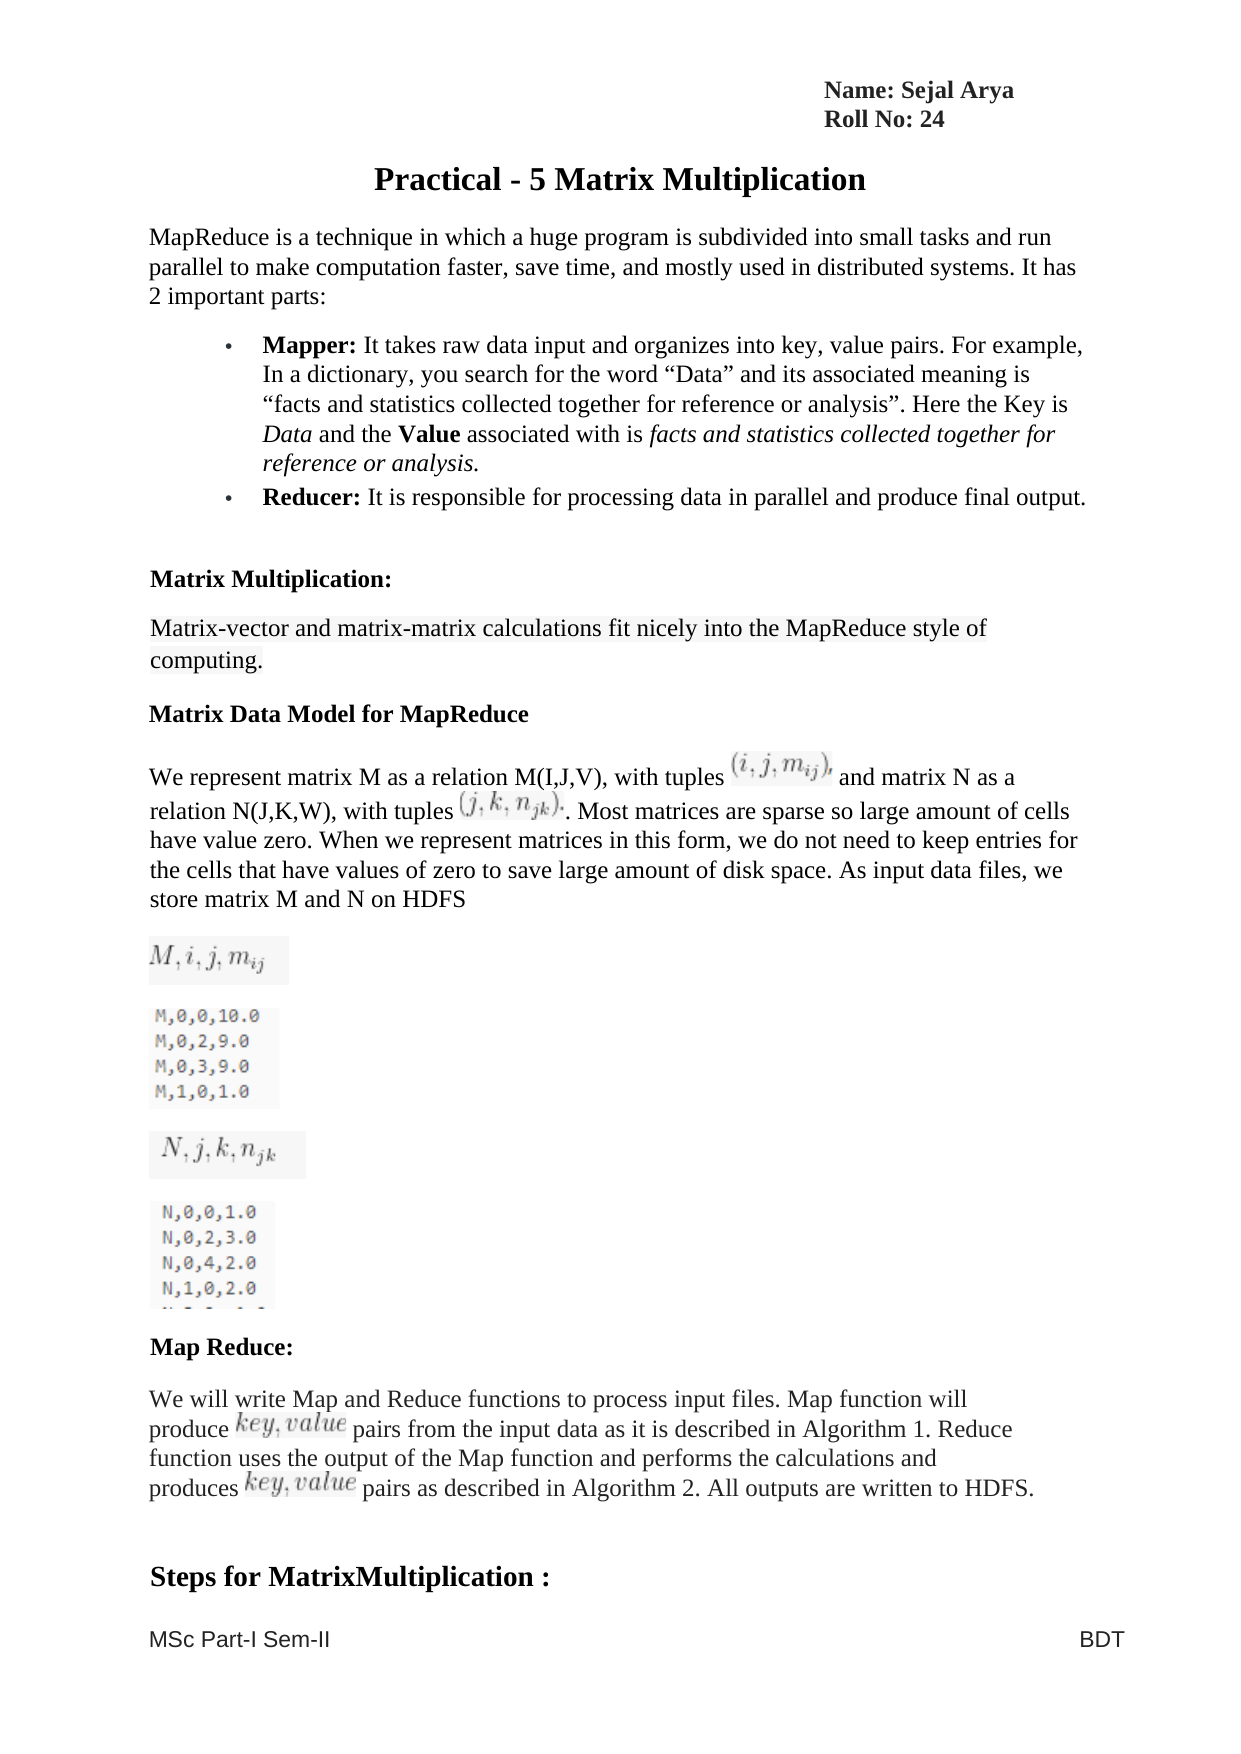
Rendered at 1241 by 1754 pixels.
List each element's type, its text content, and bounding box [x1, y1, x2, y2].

text We represent matrix M as a relation M(I,J,V), with tuples and matrix N as a relation N(J,K,W), with tuples . Most matrices are sparse so large amount of cells have value zero. When we represent matrices in this form, we do not need to keep entries for the cells that have values of zero to save large amount of disk space. As input data files, we store matrix M and N on HDFS [148, 751, 1090, 913]
text Map Reduce: [150, 1332, 1090, 1360]
picture [244, 1471, 356, 1497]
picture [731, 751, 833, 786]
picture [150, 1201, 275, 1309]
picture [148, 1008, 280, 1109]
picture [235, 1412, 347, 1438]
text Steps for MatrixMultiplication : [150, 1559, 1090, 1593]
text Practical - 5 Matrix Multiplication [150, 159, 1090, 197]
text Matrix-vector and matrix-matrix calculations fit nicely into the MapReduce style of computing. [150, 616, 1090, 676]
text We will write Map and Reduce functions to process input files. Map function will produce pairs from the input data as it is described in Algorithm 1. Reduce function uses the output of the Map function and performs the calculations and produces pairs as described in Algorithm 2. All outputs are written to HDFS. [148, 1384, 1090, 1502]
picture [459, 791, 565, 820]
text Matrix Data Model for MapReduce [148, 699, 1090, 728]
picture [148, 1131, 307, 1179]
list Reducer: It is responsible for processing data in parallel and produce final output. [225, 482, 1090, 510]
text Matrix Multiplication: [150, 564, 1090, 593]
list Mapper: It takes raw data input and organizes into key, value pairs. For example, In a dictionary, you search for the word “Data” and its associated meaning is “facts and statistics collected together for reference or analysis”. Here the Key is Data and the Value associated with is facts and statistics collected together for reference or analysis. [225, 330, 1090, 477]
text MapReduce is a technique in which a huge program is subdivided into small tasks and run parallel to make computation faster, save time, and mostly used in distributed systems. It has 2 important parts: [148, 222, 1092, 310]
picture [148, 936, 289, 985]
